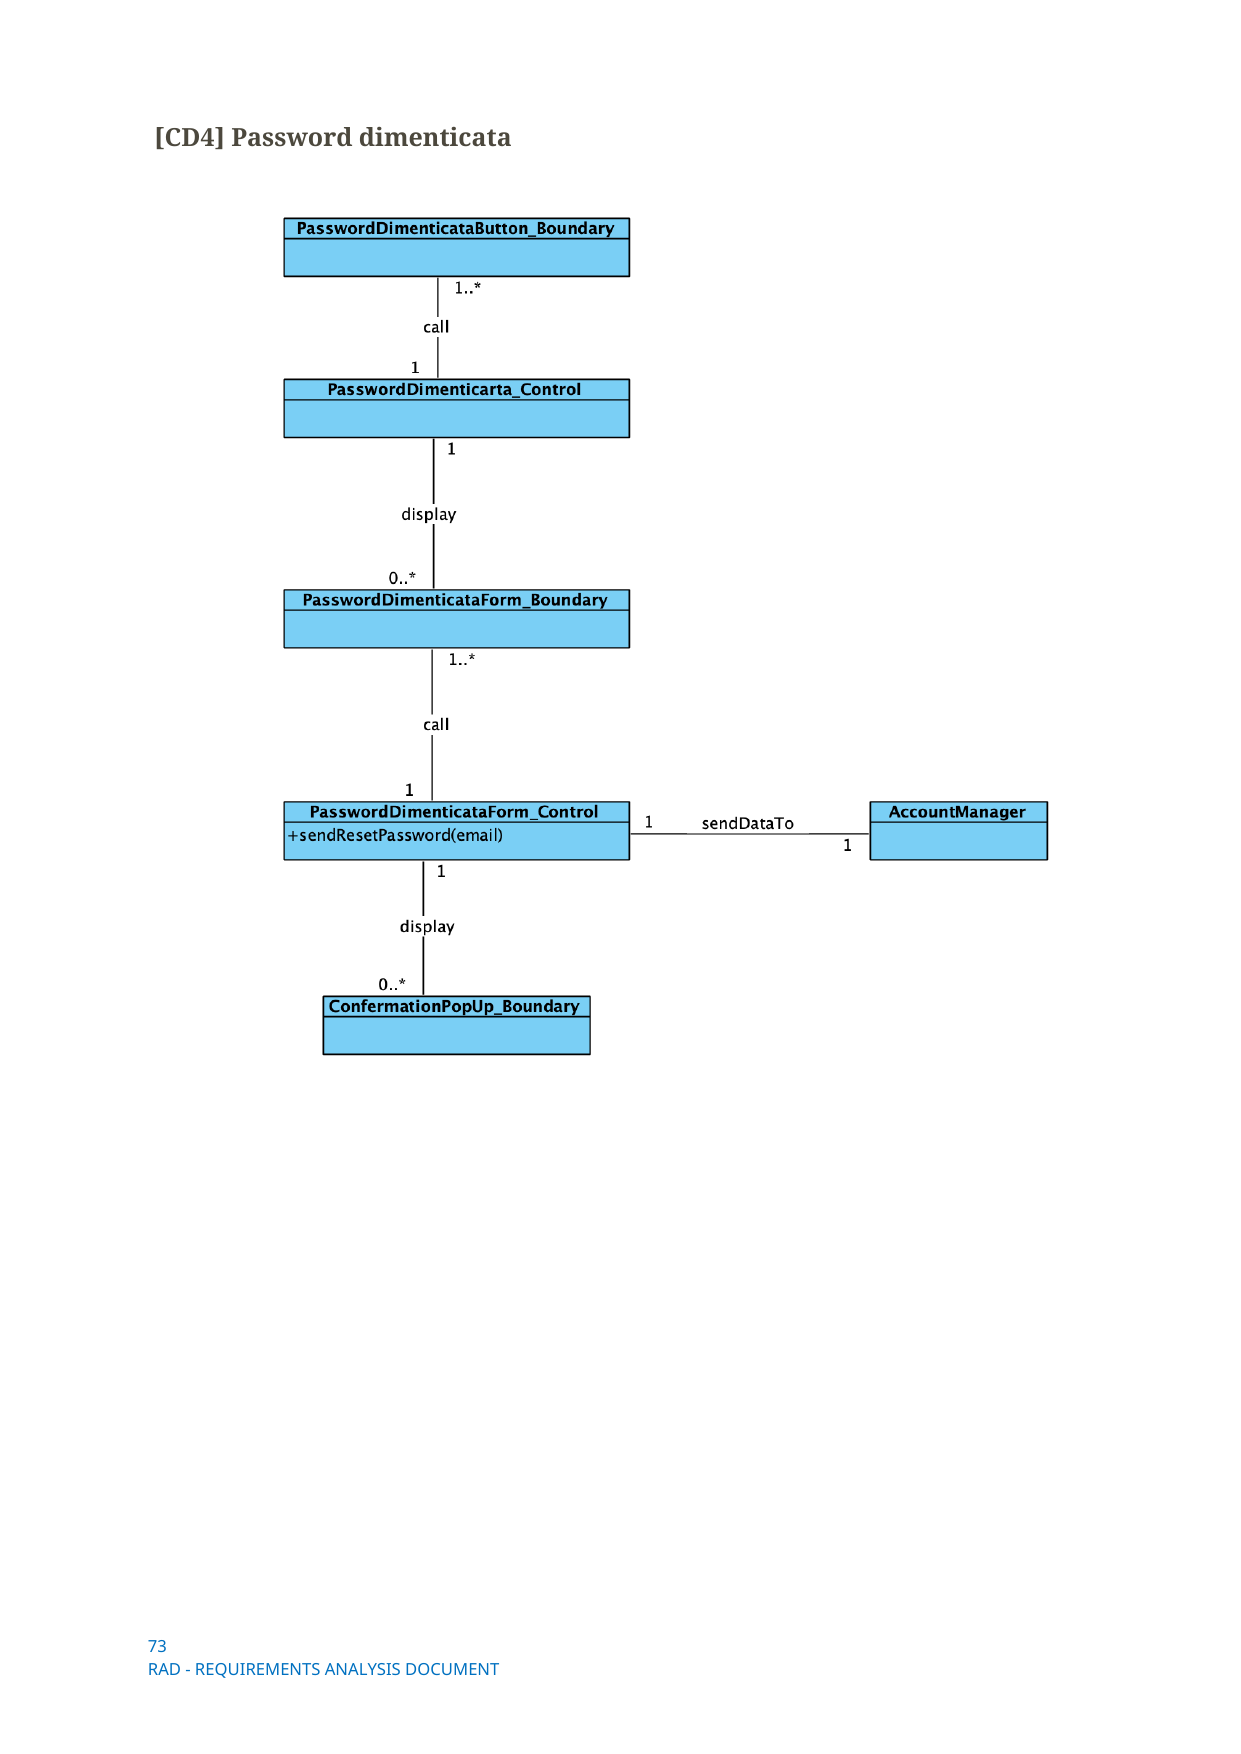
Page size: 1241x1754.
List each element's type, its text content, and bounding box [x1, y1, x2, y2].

subtitle [CD4] Password dimenticata [148, 119, 1092, 162]
picture [147, 162, 1093, 1103]
